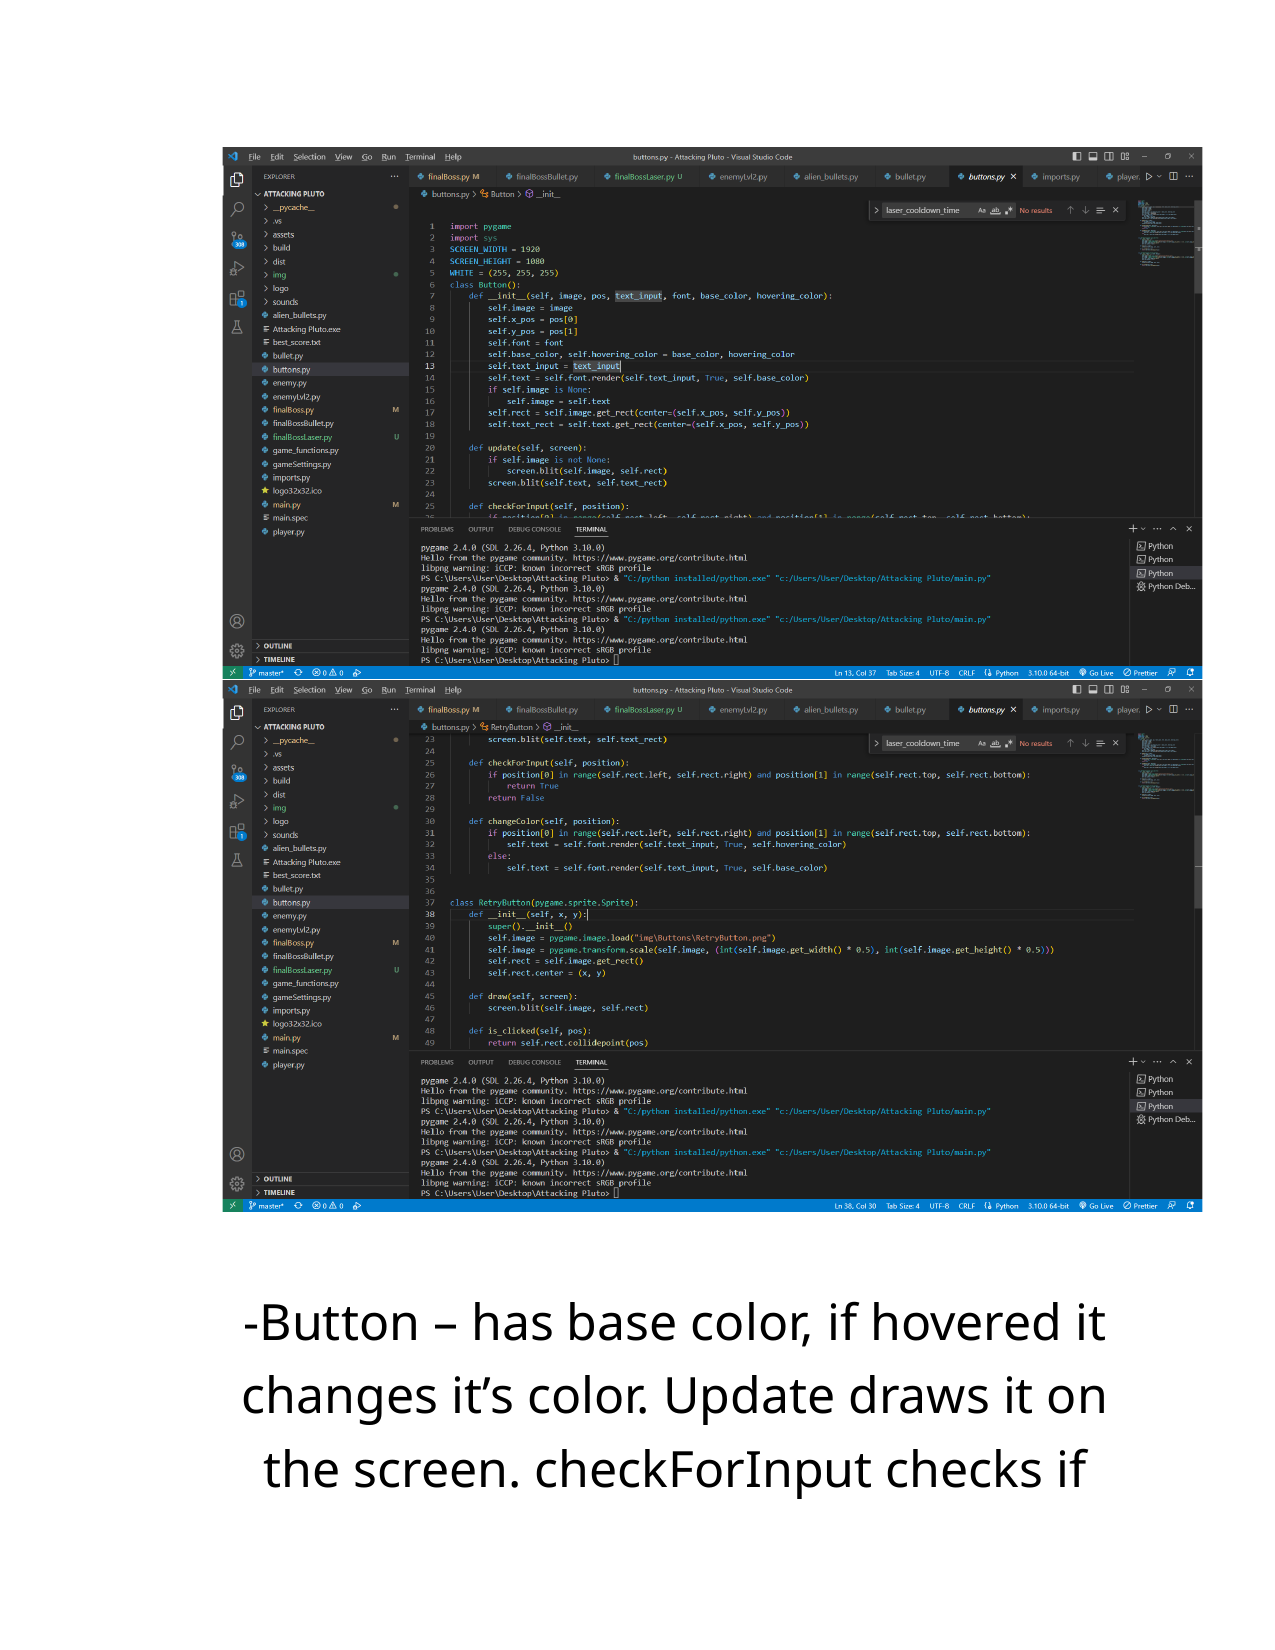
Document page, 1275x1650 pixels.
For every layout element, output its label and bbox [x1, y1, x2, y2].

picture [222, 147, 1203, 679]
picture [222, 680, 1203, 1212]
list [223, 1287, 1127, 1502]
